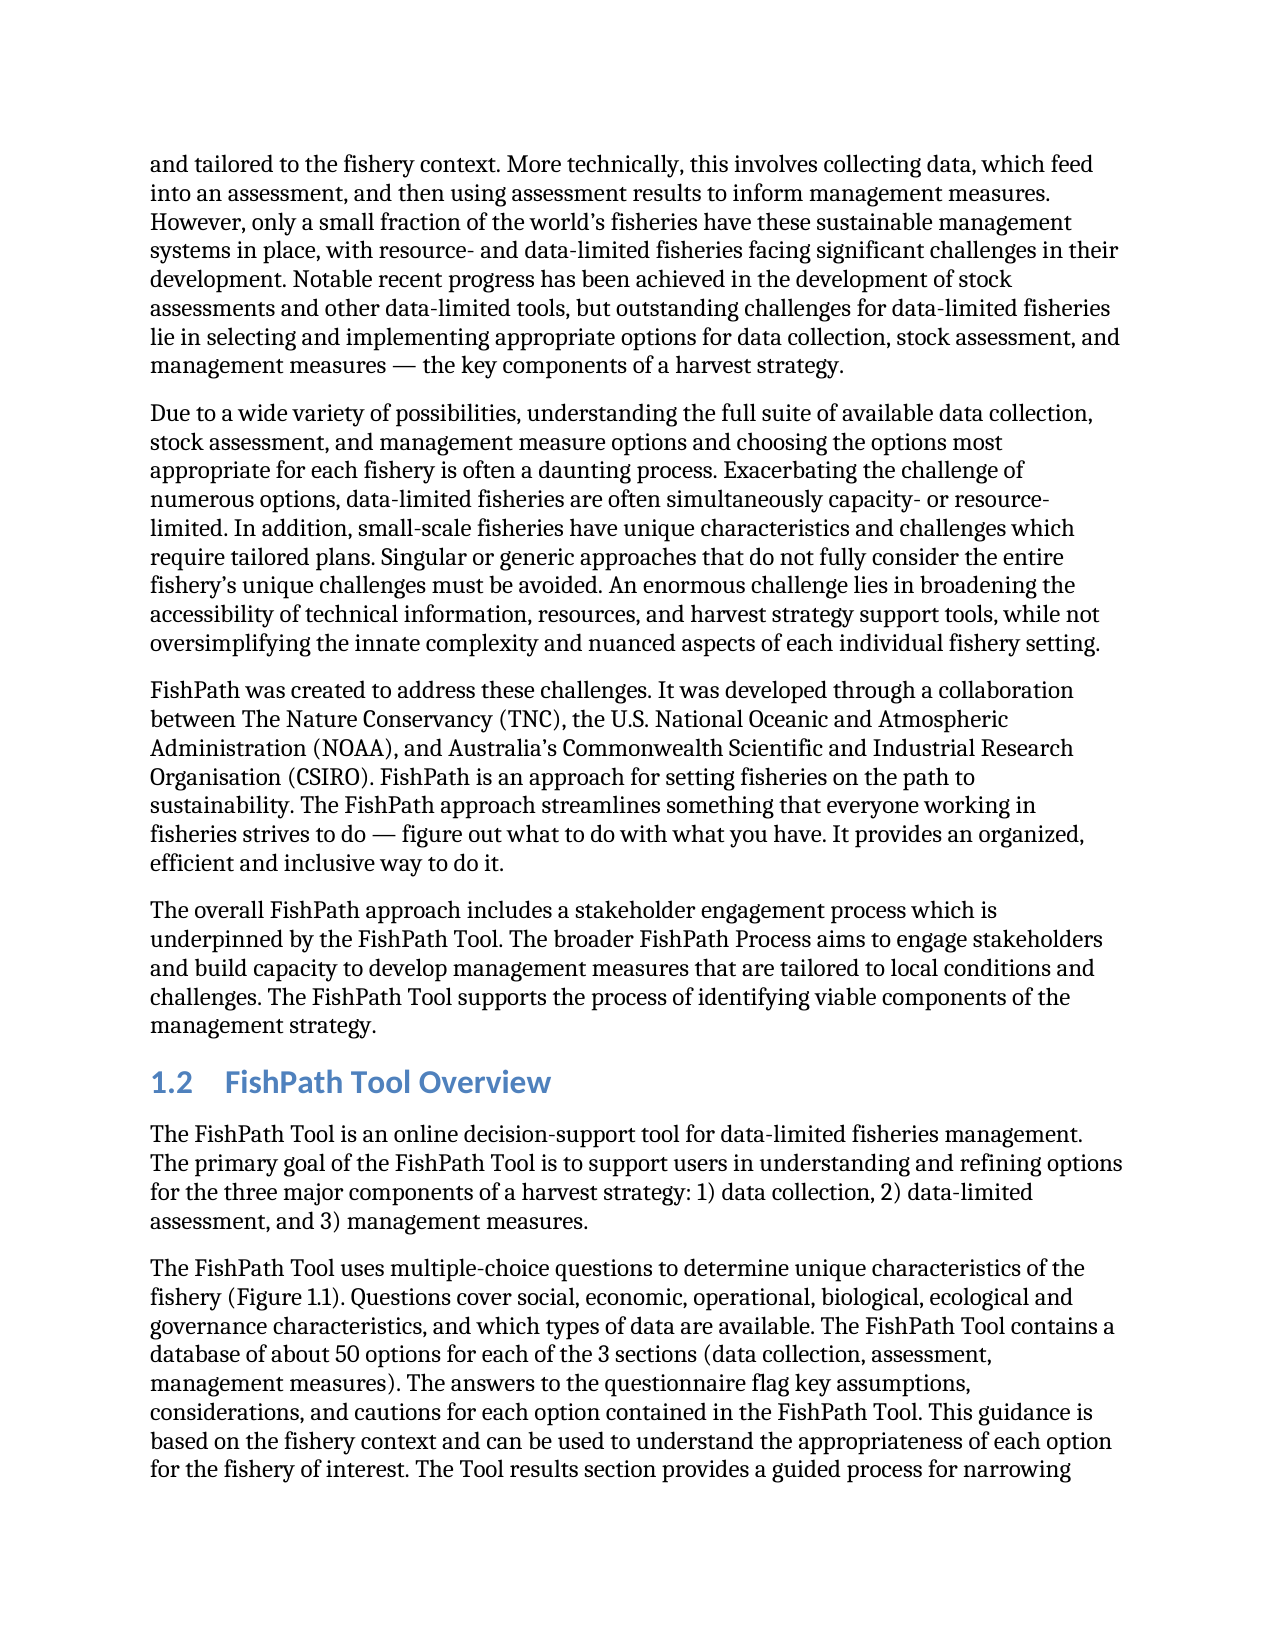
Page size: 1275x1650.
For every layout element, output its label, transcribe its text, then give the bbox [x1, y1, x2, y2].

text FishPath was created to address these challenges. It was developed through a collaboration between The Nature Conservancy (TNC), the U.S. National Oceanic and Atmospheric Administration (NOAA), and Australia’s Commonwealth Scientific and Industrial Research Organisation (CSIRO). FishPath is an approach for setting fisheries on the path to sustainability. The FishPath approach streamlines something that everyone working in fisheries strives to do — figure out what to do with what you have. It provides an organized, efficient and inclusive way to do it. [150, 676, 1125, 877]
text The FishPath Tool is an online decision-support tool for data-limited fisheries management. The primary goal of the FishPath Tool is to support users in understanding and refining options for the three major components of a harvest strategy: 1) data collection, 2) data-limited assessment, and 3) management measures. [150, 1120, 1125, 1235]
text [150, 1254, 1125, 1484]
subtitle 1.2 FishPath Tool Overview [150, 1061, 1125, 1102]
text Due to a wide variety of possibilities, understanding the full suite of available data collection, stock assessment, and management measure options and choosing the options most appropriate for each fishery is often a daunting process. Exacerbating the challenge of numerous options, data-limited fisheries are often simultaneously capacity- or resource-limited. In addition, small-scale fisheries have unique characteristics and challenges which require tailored plans. Singular or generic approaches that do not fully consider the entire fishery’s unique challenges must be avoided. An enormous challenge lies in broadening the accessibility of technical information, resources, and harvest strategy support tools, while not oversimplifying the innate complexity and nuanced aspects of each individual fishery setting. [150, 399, 1125, 657]
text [150, 150, 1125, 380]
text The overall FishPath approach includes a stakeholder engagement process which is underpinned by the FishPath Tool. The broader FishPath Process aims to engage stakeholders and build capacity to develop management measures that are tailored to local conditions and challenges. The FishPath Tool supports the process of identifying viable components of the management strategy. [150, 896, 1125, 1040]
